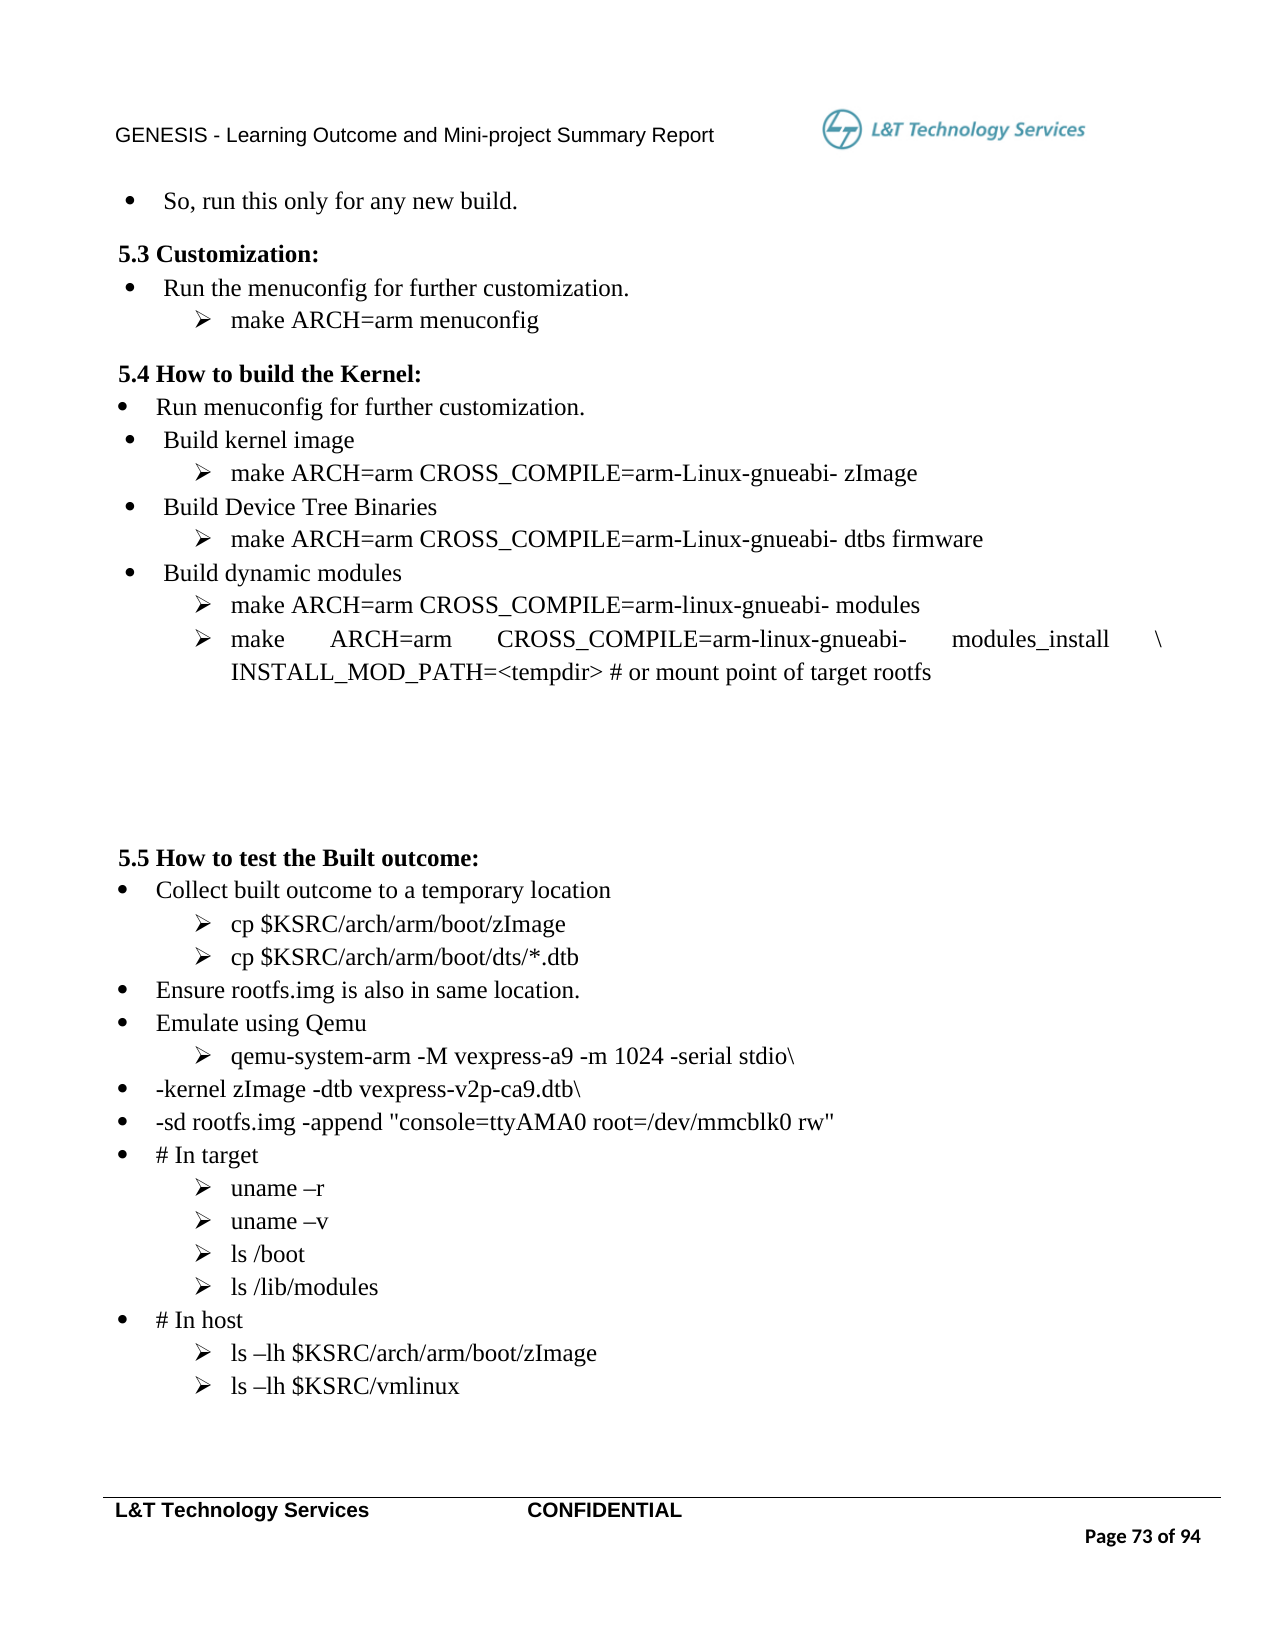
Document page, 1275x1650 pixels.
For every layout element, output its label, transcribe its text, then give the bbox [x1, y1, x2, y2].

list Run menuconfig for further customization. [118, 392, 1162, 421]
list Collect built outcome to a temporary location [118, 876, 1162, 904]
picture [820, 98, 1087, 162]
list Ensure rootfs.img is also in same location. [118, 975, 1162, 1003]
subtitle 5.3 Customization: [118, 239, 1162, 268]
list make ARCH=arm CROSS_COMPILE=arm-linux-gnueabi- modules [193, 591, 1162, 619]
list ls /boot [193, 1239, 1162, 1268]
list cp $KSRC/arch/arm/boot/zImage [193, 909, 1162, 937]
list Build Device Tree Binaries [126, 492, 1162, 520]
list Build dynamic modules [126, 558, 1162, 586]
list make ARCH=arm CROSS_COMPILE=arm-Linux-gnueabi- zImage [193, 458, 1162, 487]
list Emulate using Qemu [118, 1008, 1162, 1036]
list -sd rootfs.img -append "console=ttyAMA0 root=/dev/mmcblk0 rw" [118, 1107, 1162, 1136]
list ls –lh $KSRC/vmlinux [193, 1371, 1162, 1400]
list So, run this only for any new build. [126, 186, 1162, 214]
list uname –r [193, 1173, 1162, 1202]
list -kernel zImage -dtb vexpress-v2p-ca9.dtb\ [118, 1074, 1162, 1102]
list # In host [118, 1305, 1162, 1334]
list # In target [118, 1140, 1162, 1168]
list make ARCH=arm CROSS_COMPILE=arm-linux-gnueabi- modules_install \ INSTALL_MOD_PATH=<tempdir> # or mount point of target rootfs [193, 624, 1162, 685]
list uname –v [193, 1206, 1162, 1234]
subtitle 5.4 How to build the Kernel: [118, 359, 1162, 388]
list cp $KSRC/arch/arm/boot/dts/*.dtb [193, 942, 1162, 970]
list Run the menuconfig for further customization. [126, 273, 1162, 301]
list make ARCH=arm menuconfig [193, 306, 1162, 334]
subtitle 5.5 How to test the Built outcome: [118, 843, 1162, 871]
list qemu-system-arm -M vexpress-a9 -m 1024 -serial stdio\ [193, 1041, 1162, 1069]
list Build kernel image [126, 426, 1162, 454]
list ls –lh $KSRC/arch/arm/boot/zImage [193, 1338, 1162, 1367]
list ls /lib/modules [193, 1272, 1162, 1301]
list make ARCH=arm CROSS_COMPILE=arm-Linux-gnueabi- dtbs firmware [193, 524, 1162, 553]
